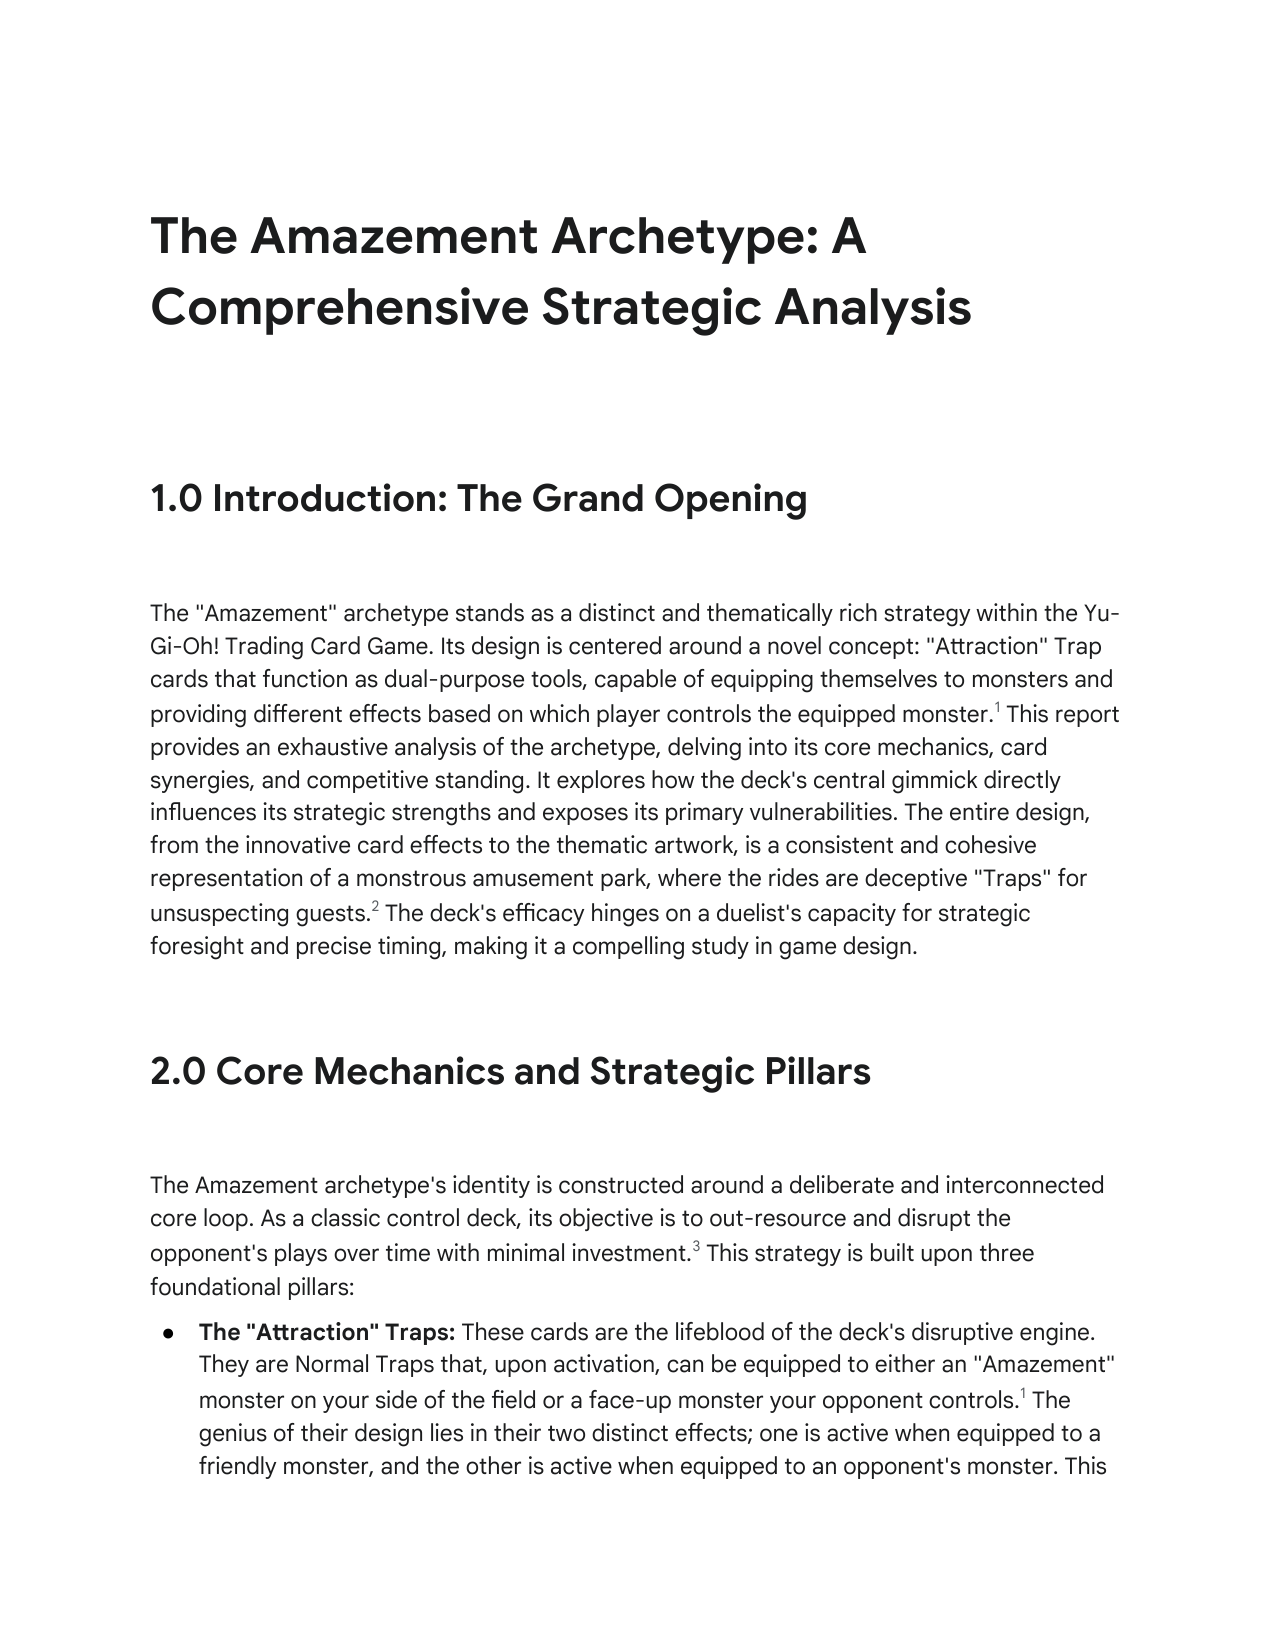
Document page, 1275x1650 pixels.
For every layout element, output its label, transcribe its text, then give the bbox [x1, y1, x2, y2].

text The "Amazement" archetype stands as a distinct and thematically rich strategy within the Yu-Gi-Oh! Trading Card Game. Its design is centered around a novel concept: "Attraction" Trap cards that function as dual-purpose tools, capable of equipping themselves to monsters and providing different effects based on which player controls the equipped monster.1 This report provides an exhaustive analysis of the archetype, delving into its core mechanics, card synergies, and competitive standing. It explores how the deck's central gimmick directly influences its strategic strengths and exposes its primary vulnerabilities. The entire design, from the innovative card effects to the thematic artwork, is a consistent and cohesive representation of a monstrous amusement park, where the rides are deceptive "Traps" for unsuspecting guests.2 The deck's efficacy hinges on a duelist's capacity for strategic foresight and precise timing, making it a compelling study in game design. [150, 599, 1125, 961]
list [161, 1318, 1125, 1481]
subtitle 2.0 Core Mechanics and Strategic Pillars [150, 1048, 1125, 1095]
subtitle 1.0 Introduction: The Grand Opening [150, 476, 1125, 523]
subtitle The Amazement Archetype: A Comprehensive Strategic Analysis [150, 205, 1125, 339]
text The Amazement archetype's identity is constructed around a deliberate and interconnected core loop. As a classic control deck, its objective is to out-resource and disrupt the opponent's plays over time with minimal investment.3 This strategy is built upon three foundational pillars: [150, 1172, 1125, 1302]
